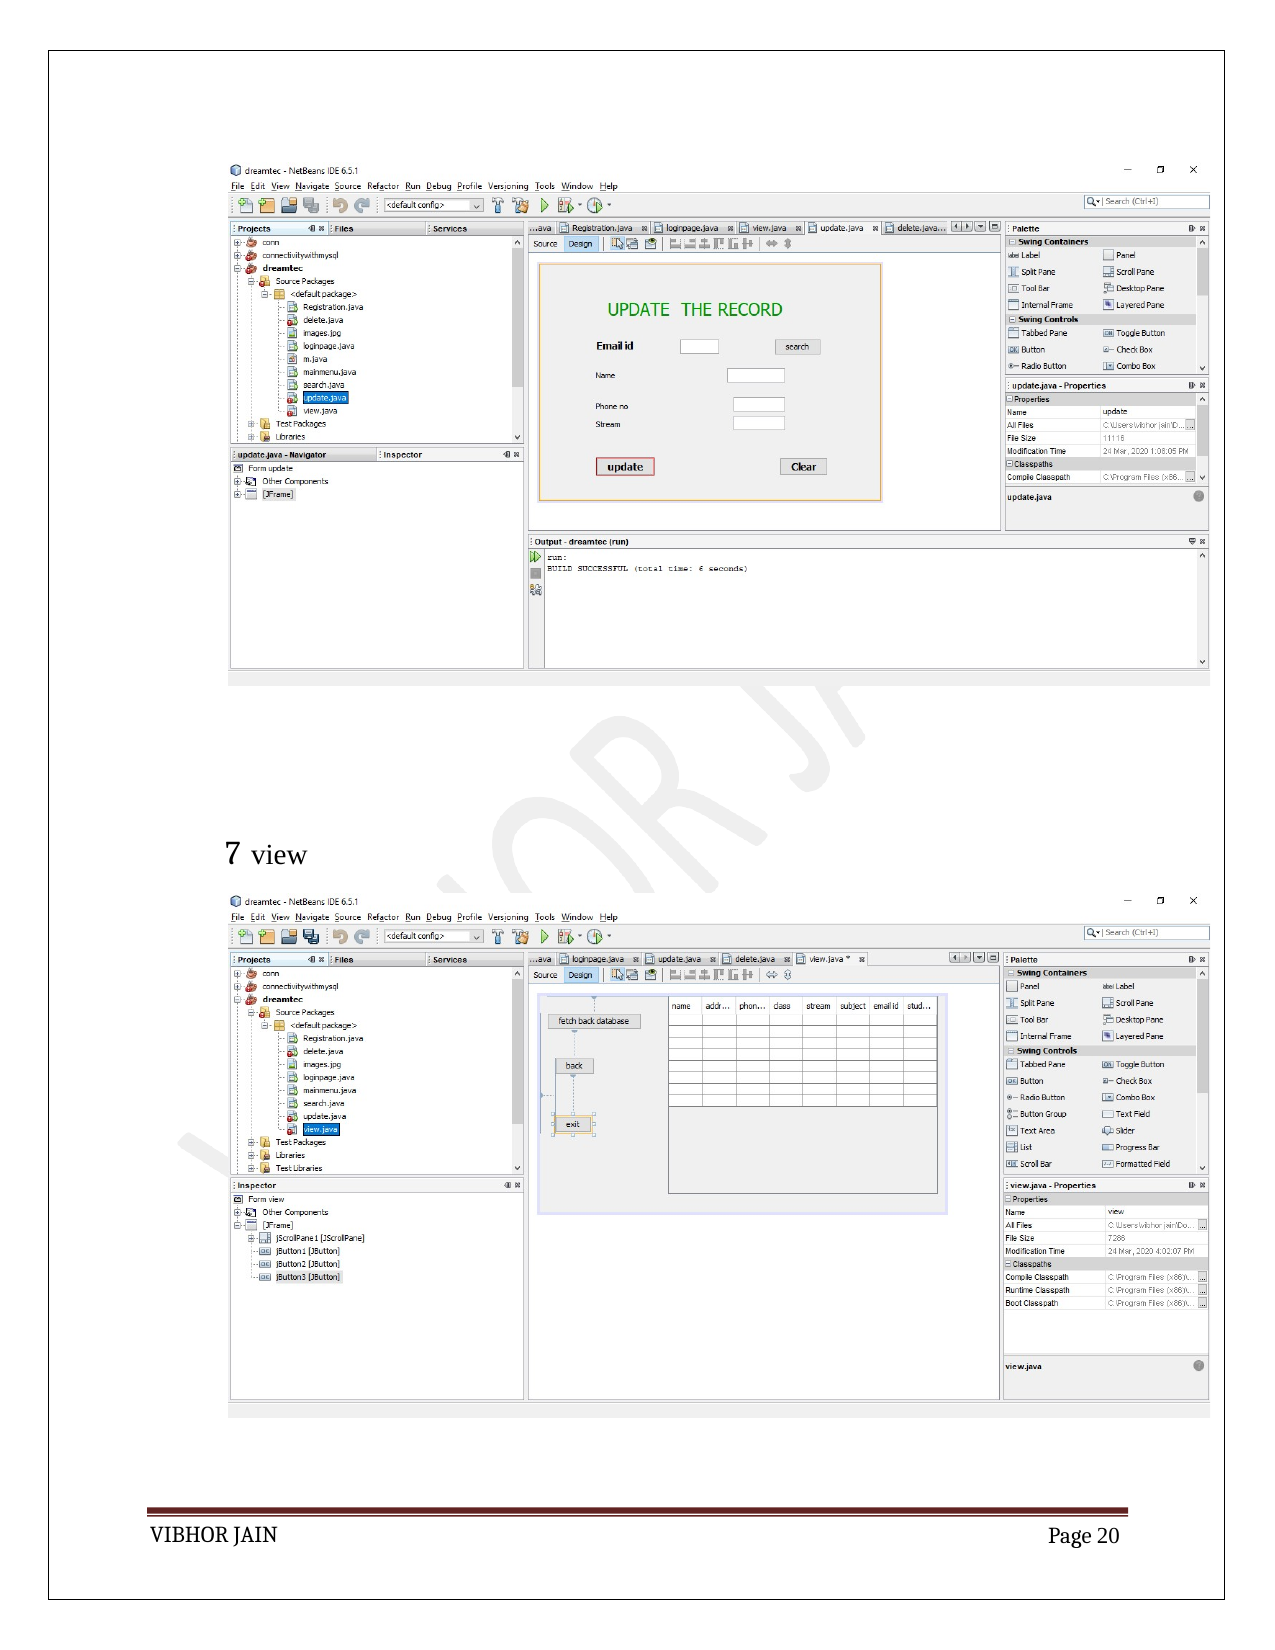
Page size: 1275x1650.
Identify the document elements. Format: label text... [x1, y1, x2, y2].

list view [225, 835, 1224, 873]
picture [177, 162, 1210, 1418]
